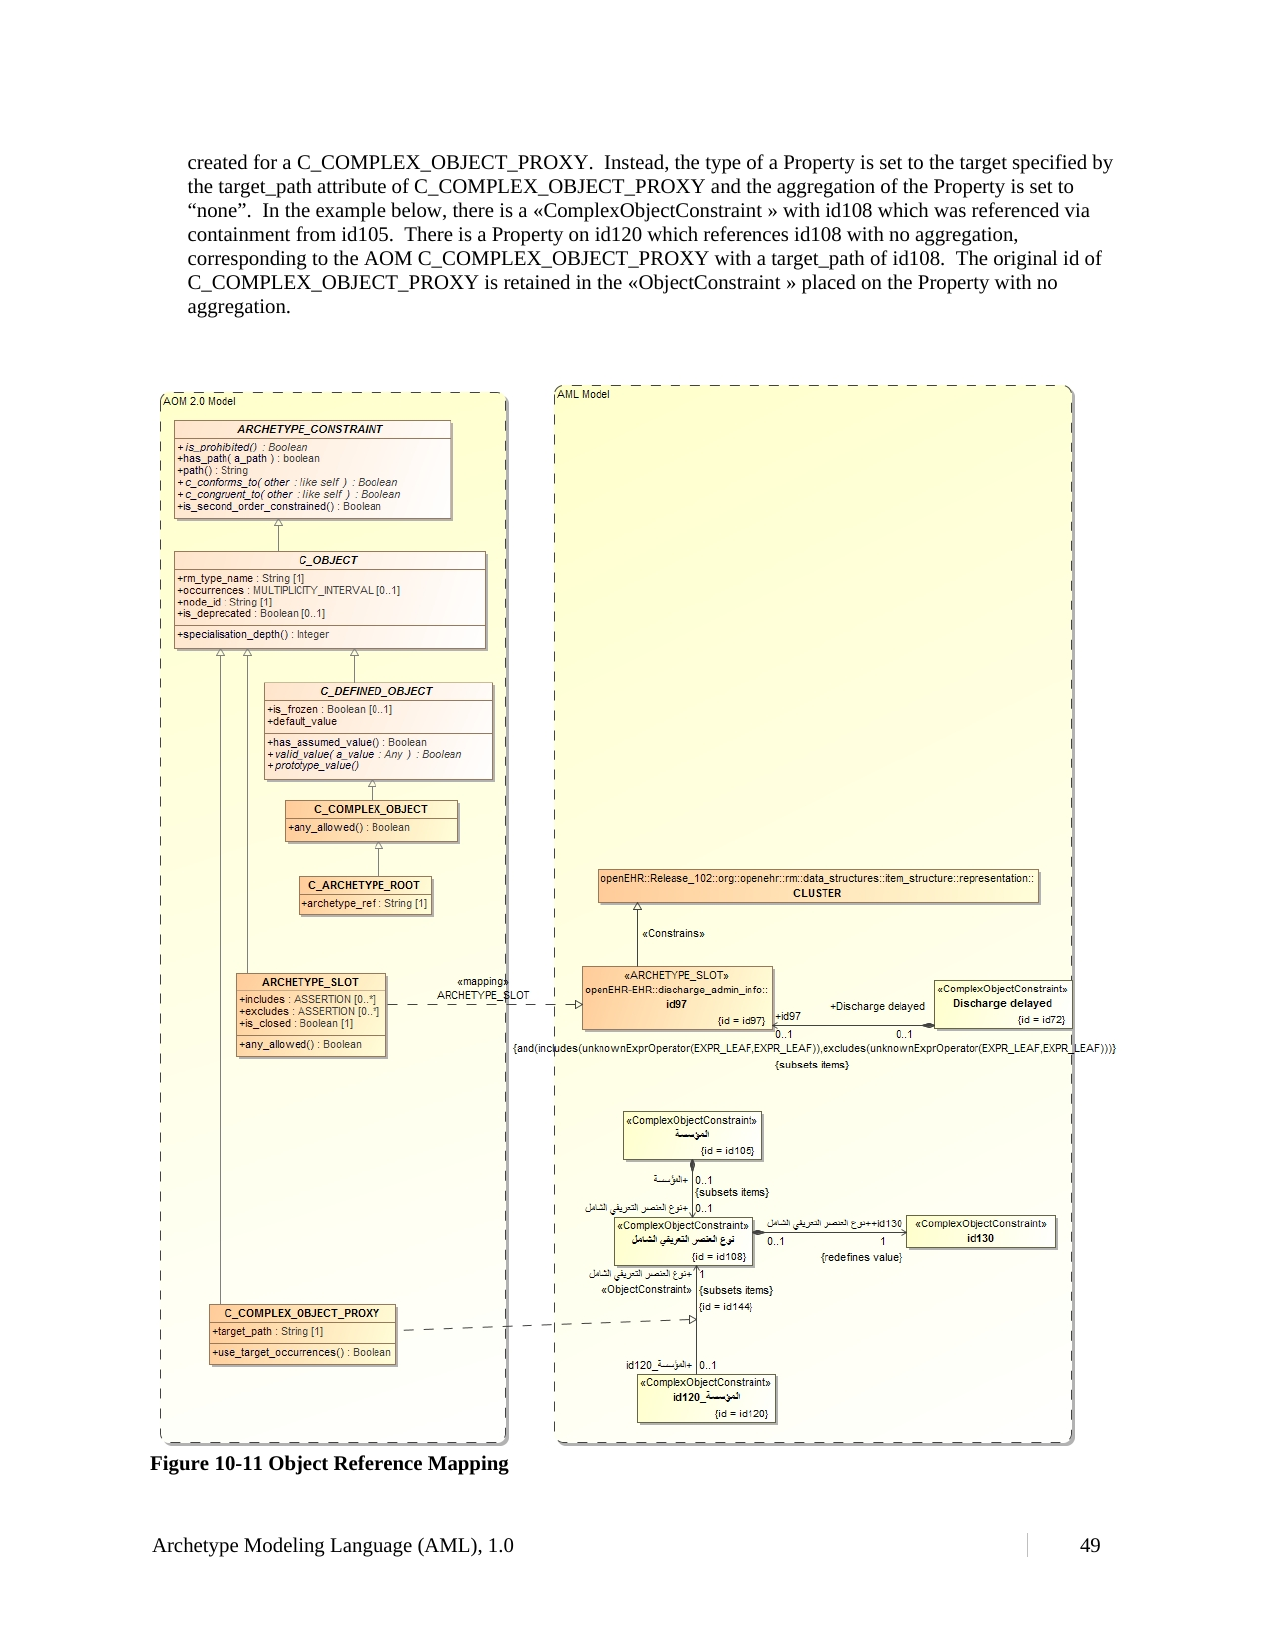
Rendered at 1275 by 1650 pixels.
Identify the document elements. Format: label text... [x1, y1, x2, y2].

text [150, 150, 1125, 318]
picture [150, 375, 1125, 1452]
